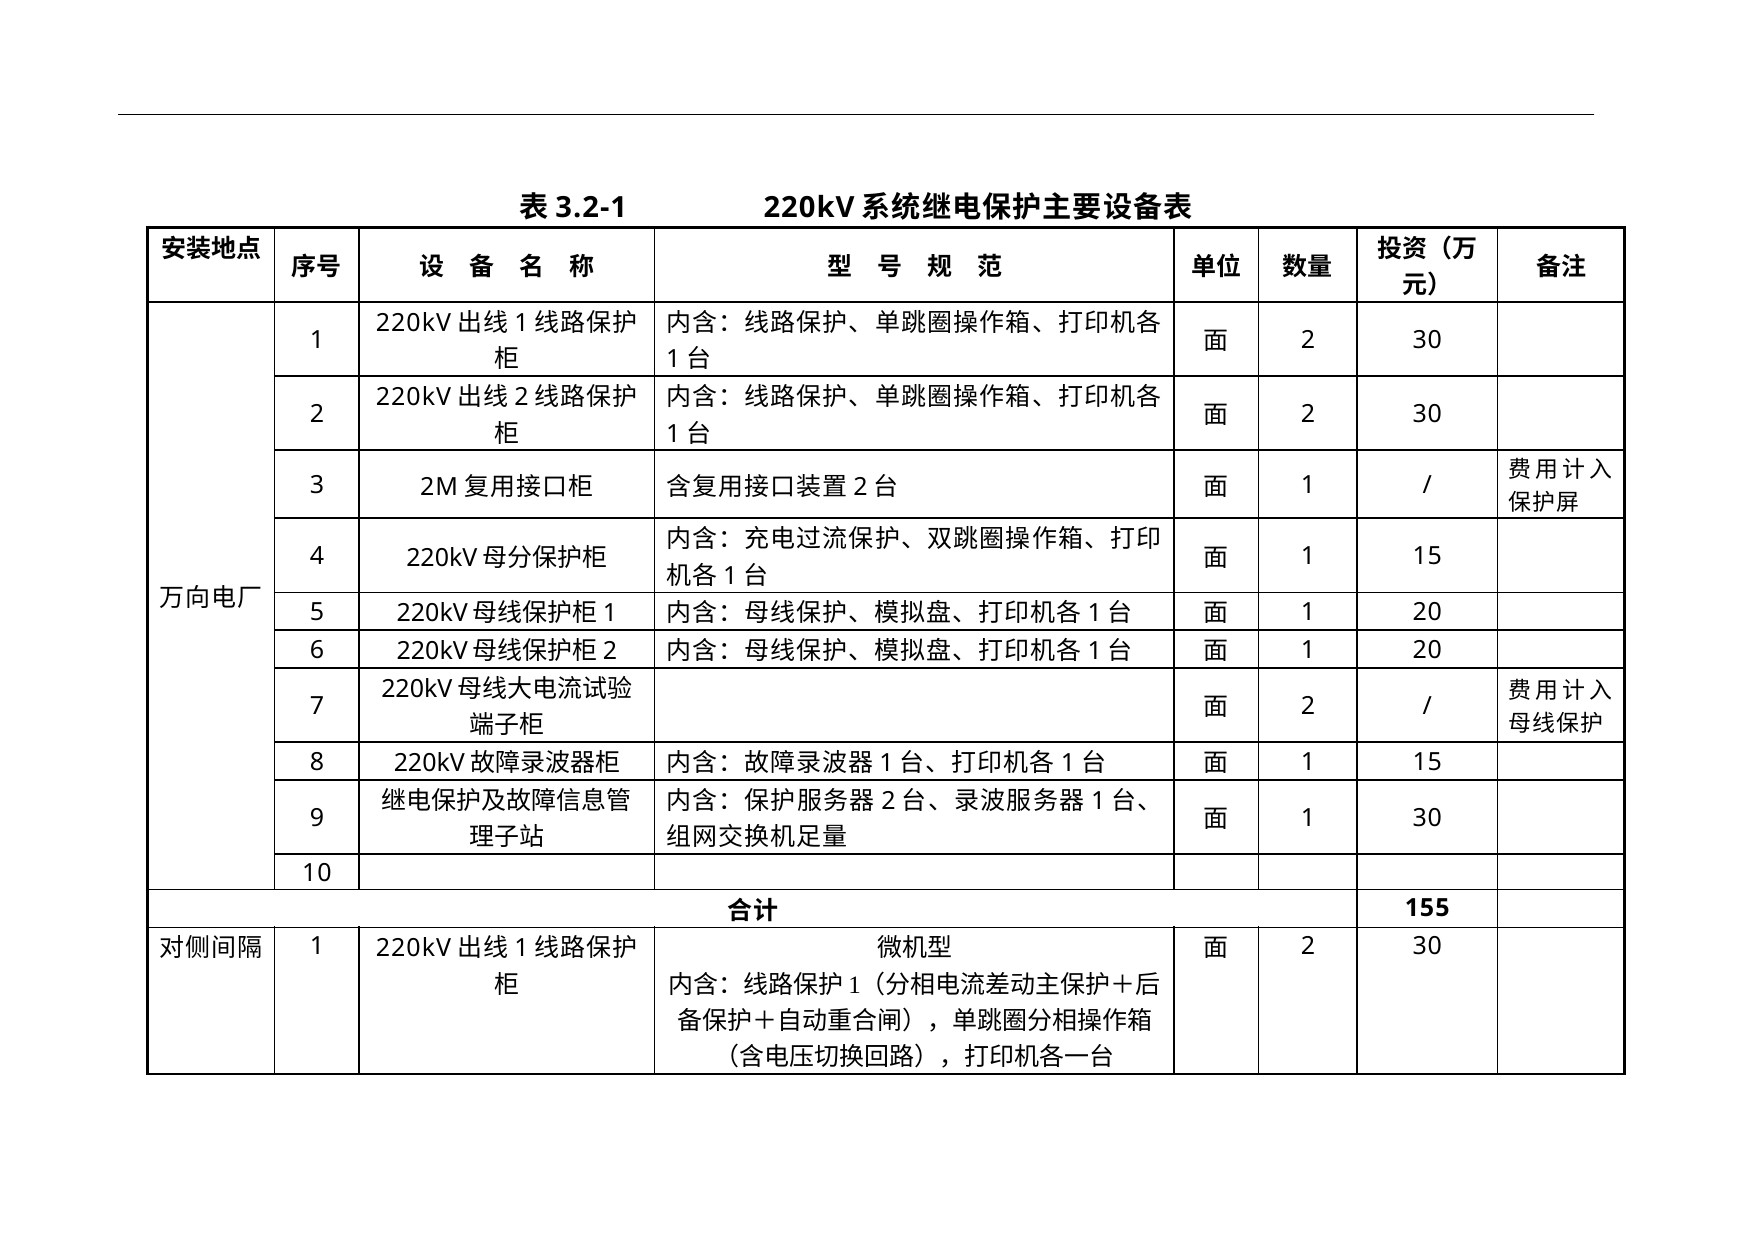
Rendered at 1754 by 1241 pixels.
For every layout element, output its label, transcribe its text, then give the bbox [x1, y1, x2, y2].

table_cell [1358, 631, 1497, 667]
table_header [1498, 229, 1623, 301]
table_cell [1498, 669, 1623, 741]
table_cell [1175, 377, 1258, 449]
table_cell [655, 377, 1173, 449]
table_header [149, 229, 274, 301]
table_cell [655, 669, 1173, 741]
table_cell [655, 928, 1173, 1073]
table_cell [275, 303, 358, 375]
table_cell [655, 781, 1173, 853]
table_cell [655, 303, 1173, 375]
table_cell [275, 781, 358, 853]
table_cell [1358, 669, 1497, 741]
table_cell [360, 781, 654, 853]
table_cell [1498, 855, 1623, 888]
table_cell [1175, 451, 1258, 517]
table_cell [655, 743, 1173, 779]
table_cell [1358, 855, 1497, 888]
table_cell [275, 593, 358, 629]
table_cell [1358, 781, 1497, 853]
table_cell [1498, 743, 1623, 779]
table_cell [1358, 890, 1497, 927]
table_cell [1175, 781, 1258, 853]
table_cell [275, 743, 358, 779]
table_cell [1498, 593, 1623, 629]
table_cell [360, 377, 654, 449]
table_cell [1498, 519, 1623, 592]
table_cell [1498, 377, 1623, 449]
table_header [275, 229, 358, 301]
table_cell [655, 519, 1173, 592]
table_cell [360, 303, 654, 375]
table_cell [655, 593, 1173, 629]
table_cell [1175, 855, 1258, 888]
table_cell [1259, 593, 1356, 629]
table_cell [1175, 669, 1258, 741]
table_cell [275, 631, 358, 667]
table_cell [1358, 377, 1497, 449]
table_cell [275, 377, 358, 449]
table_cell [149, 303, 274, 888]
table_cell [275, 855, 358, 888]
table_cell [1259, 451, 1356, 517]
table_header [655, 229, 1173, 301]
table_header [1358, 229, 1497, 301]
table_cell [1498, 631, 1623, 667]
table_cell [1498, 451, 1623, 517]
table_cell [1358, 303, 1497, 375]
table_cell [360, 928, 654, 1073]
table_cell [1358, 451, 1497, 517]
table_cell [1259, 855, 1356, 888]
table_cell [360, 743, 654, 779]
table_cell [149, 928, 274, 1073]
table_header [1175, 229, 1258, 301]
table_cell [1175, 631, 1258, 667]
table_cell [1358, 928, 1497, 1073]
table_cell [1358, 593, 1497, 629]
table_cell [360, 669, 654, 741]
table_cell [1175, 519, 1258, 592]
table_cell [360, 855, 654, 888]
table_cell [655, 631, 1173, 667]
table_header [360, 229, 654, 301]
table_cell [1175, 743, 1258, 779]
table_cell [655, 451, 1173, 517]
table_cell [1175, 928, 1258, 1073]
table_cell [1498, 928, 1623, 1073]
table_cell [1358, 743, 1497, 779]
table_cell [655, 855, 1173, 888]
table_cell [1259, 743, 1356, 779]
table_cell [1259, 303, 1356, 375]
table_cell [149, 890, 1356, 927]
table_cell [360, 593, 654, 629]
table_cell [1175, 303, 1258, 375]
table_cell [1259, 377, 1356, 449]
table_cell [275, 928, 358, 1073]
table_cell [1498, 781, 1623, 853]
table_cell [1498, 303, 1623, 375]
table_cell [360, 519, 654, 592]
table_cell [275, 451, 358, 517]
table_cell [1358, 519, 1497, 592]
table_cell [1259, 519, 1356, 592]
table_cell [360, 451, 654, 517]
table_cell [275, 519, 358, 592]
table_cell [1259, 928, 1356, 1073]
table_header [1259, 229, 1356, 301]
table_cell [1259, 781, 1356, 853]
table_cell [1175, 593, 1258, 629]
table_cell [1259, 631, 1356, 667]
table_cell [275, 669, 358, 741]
text 表3.2-1 220kV系统继电保护主要设备表 [118, 183, 1594, 226]
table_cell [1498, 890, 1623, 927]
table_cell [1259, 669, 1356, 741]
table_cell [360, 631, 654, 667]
